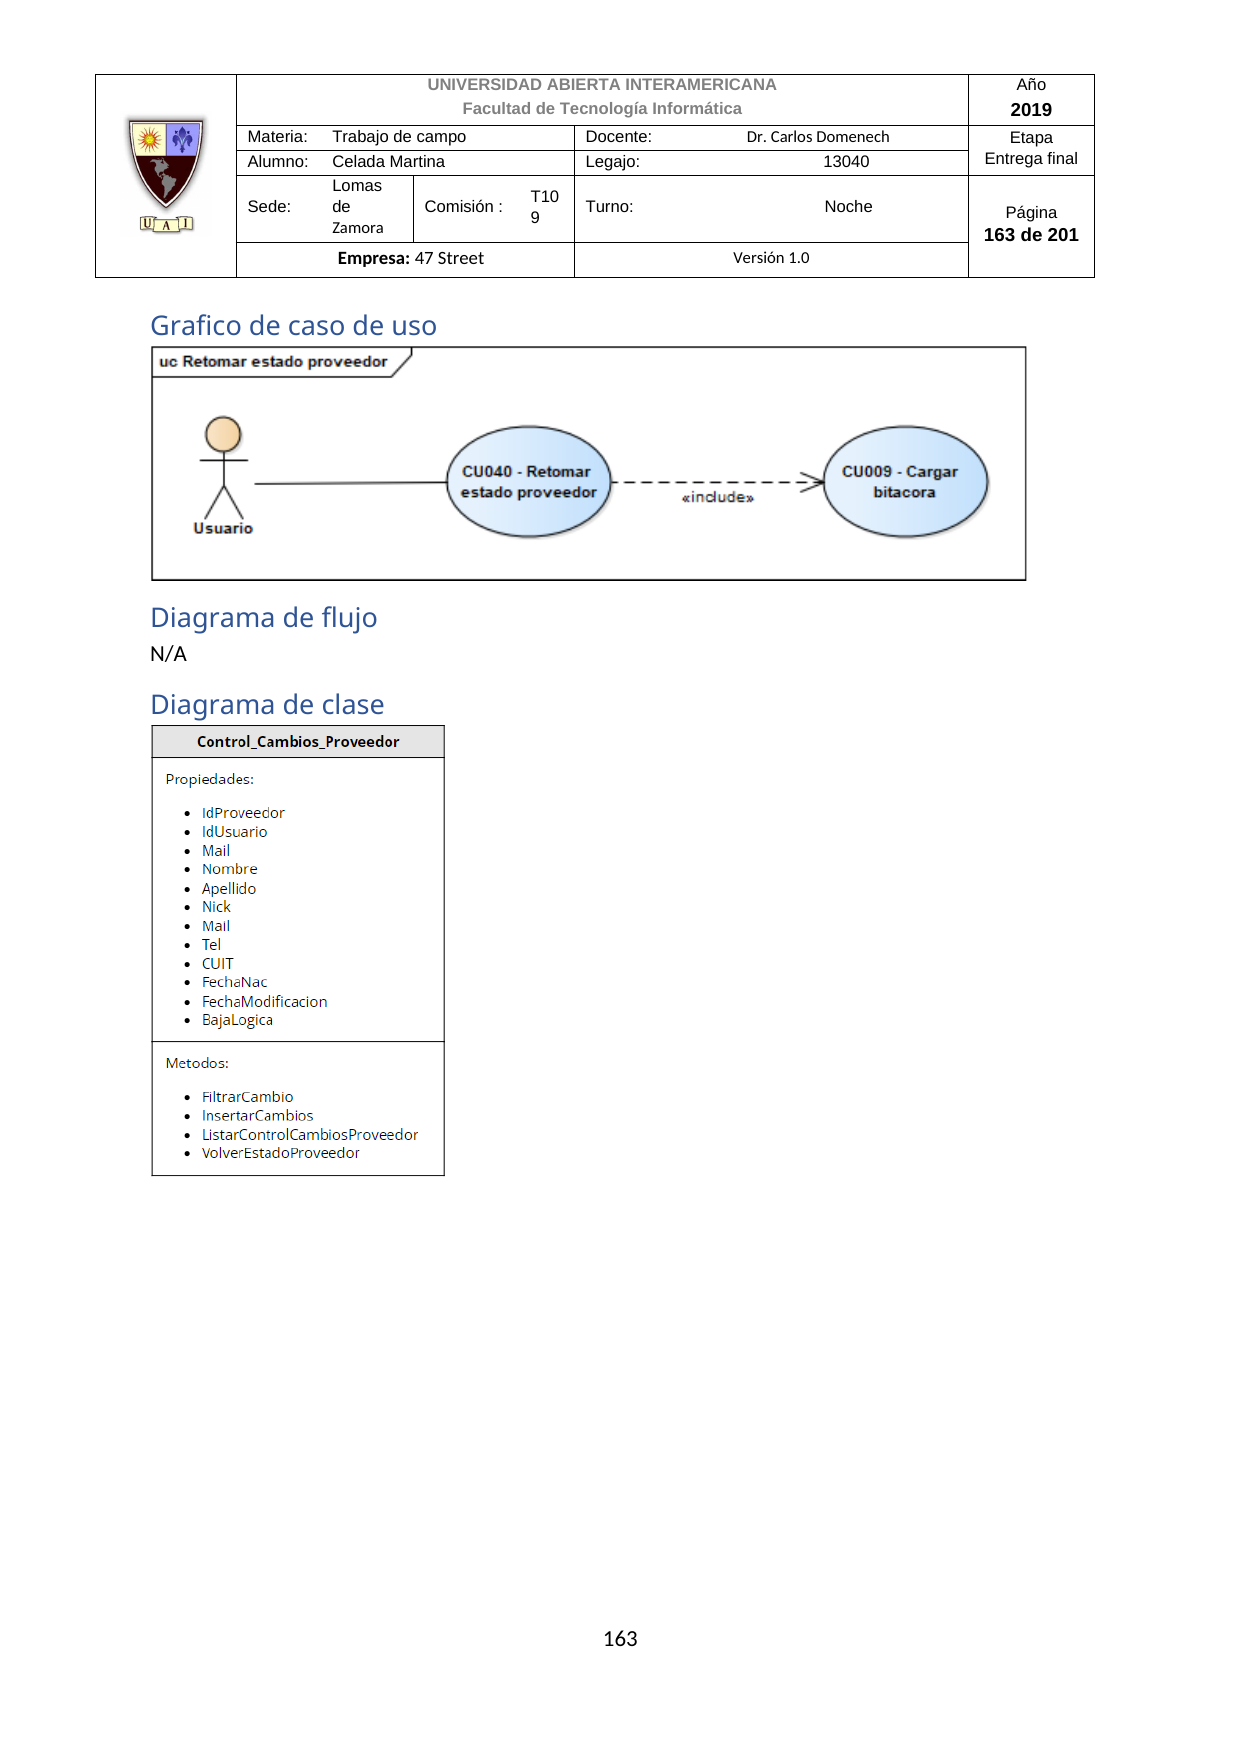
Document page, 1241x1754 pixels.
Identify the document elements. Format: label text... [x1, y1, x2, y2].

text N/A [150, 639, 1090, 667]
subtitle Grafico de caso de uso [150, 306, 1090, 343]
subtitle Diagrama de clase [150, 686, 1090, 722]
picture [150, 725, 447, 1177]
picture [150, 345, 1027, 581]
picture [120, 111, 212, 237]
subtitle Diagrama de flujo [150, 599, 1090, 636]
